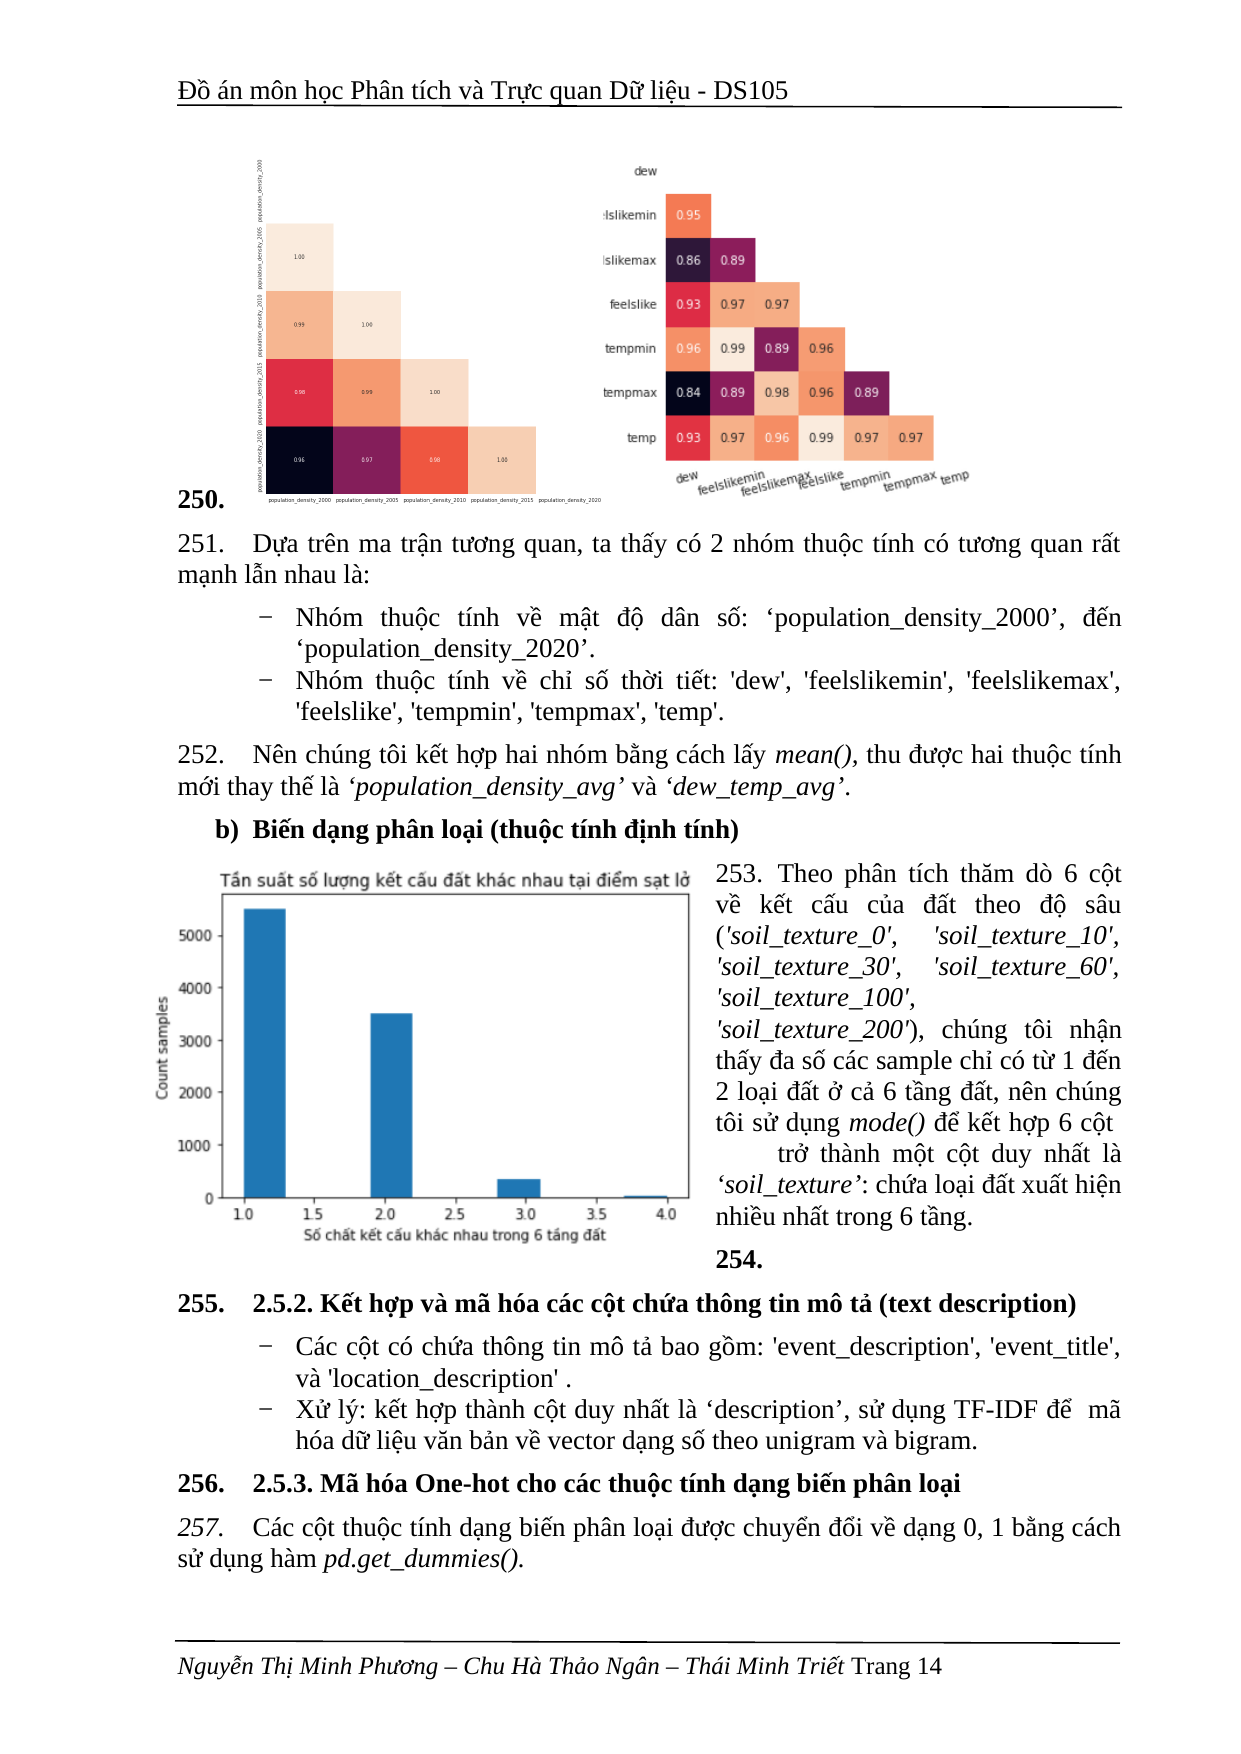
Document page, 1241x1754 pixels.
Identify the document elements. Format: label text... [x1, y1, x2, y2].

text Xử lý: kết hợp thành cột duy nhất là ‘description’, sử dụng TF-IDF để mã hóa dữ liệu văn bản về vector dạng số theo unigram và bigram. [258, 1393, 1122, 1455]
list Biến dạng phân loại (thuộc tính định tính) [215, 813, 1122, 844]
text Nên chúng tôi kết hợp hai nhóm bằng cách lấy mean(), thu được hai thuộc tính mới thay thế là ‘population_density_avg’ và ‘dew_temp_avg’. [177, 738, 1122, 801]
text Dựa trên ma trận tương quan, ta thấy có 2 nhóm thuộc tính có tương quan rất mạnh lẫn nhau là: [177, 527, 1122, 589]
text Các cột có chứa thông tin mô tả bao gồm: 'event_description', 'event_title', và 'location_description' . [258, 1331, 1122, 1393]
text 2.5.2. Kết hợp và mã hóa các cột chứa thông tin mô tả (text description) [177, 1287, 1122, 1318]
picture [149, 866, 697, 1246]
text Nhóm thuộc tính về chỉ số thời tiết: 'dew', 'feelslikemin', 'feelslikemax', 'feelslike', 'tempmin', 'tempmax', 'temp'. [258, 664, 1122, 726]
picture [252, 150, 989, 509]
text 2.5.3. Mã hóa One-hot cho các thuộc tính dạng biến phân loại [177, 1468, 1122, 1499]
text Các cột thuộc tính dạng biến phân loại được chuyển đổi về dạng 0, 1 bằng cách sử dụng hàm pd.get_dummies(). [177, 1511, 1122, 1573]
text Nhóm thuộc tính về mật độ dân số: ‘population_density_2000’, đến ‘population_density_2020’. [258, 601, 1122, 664]
